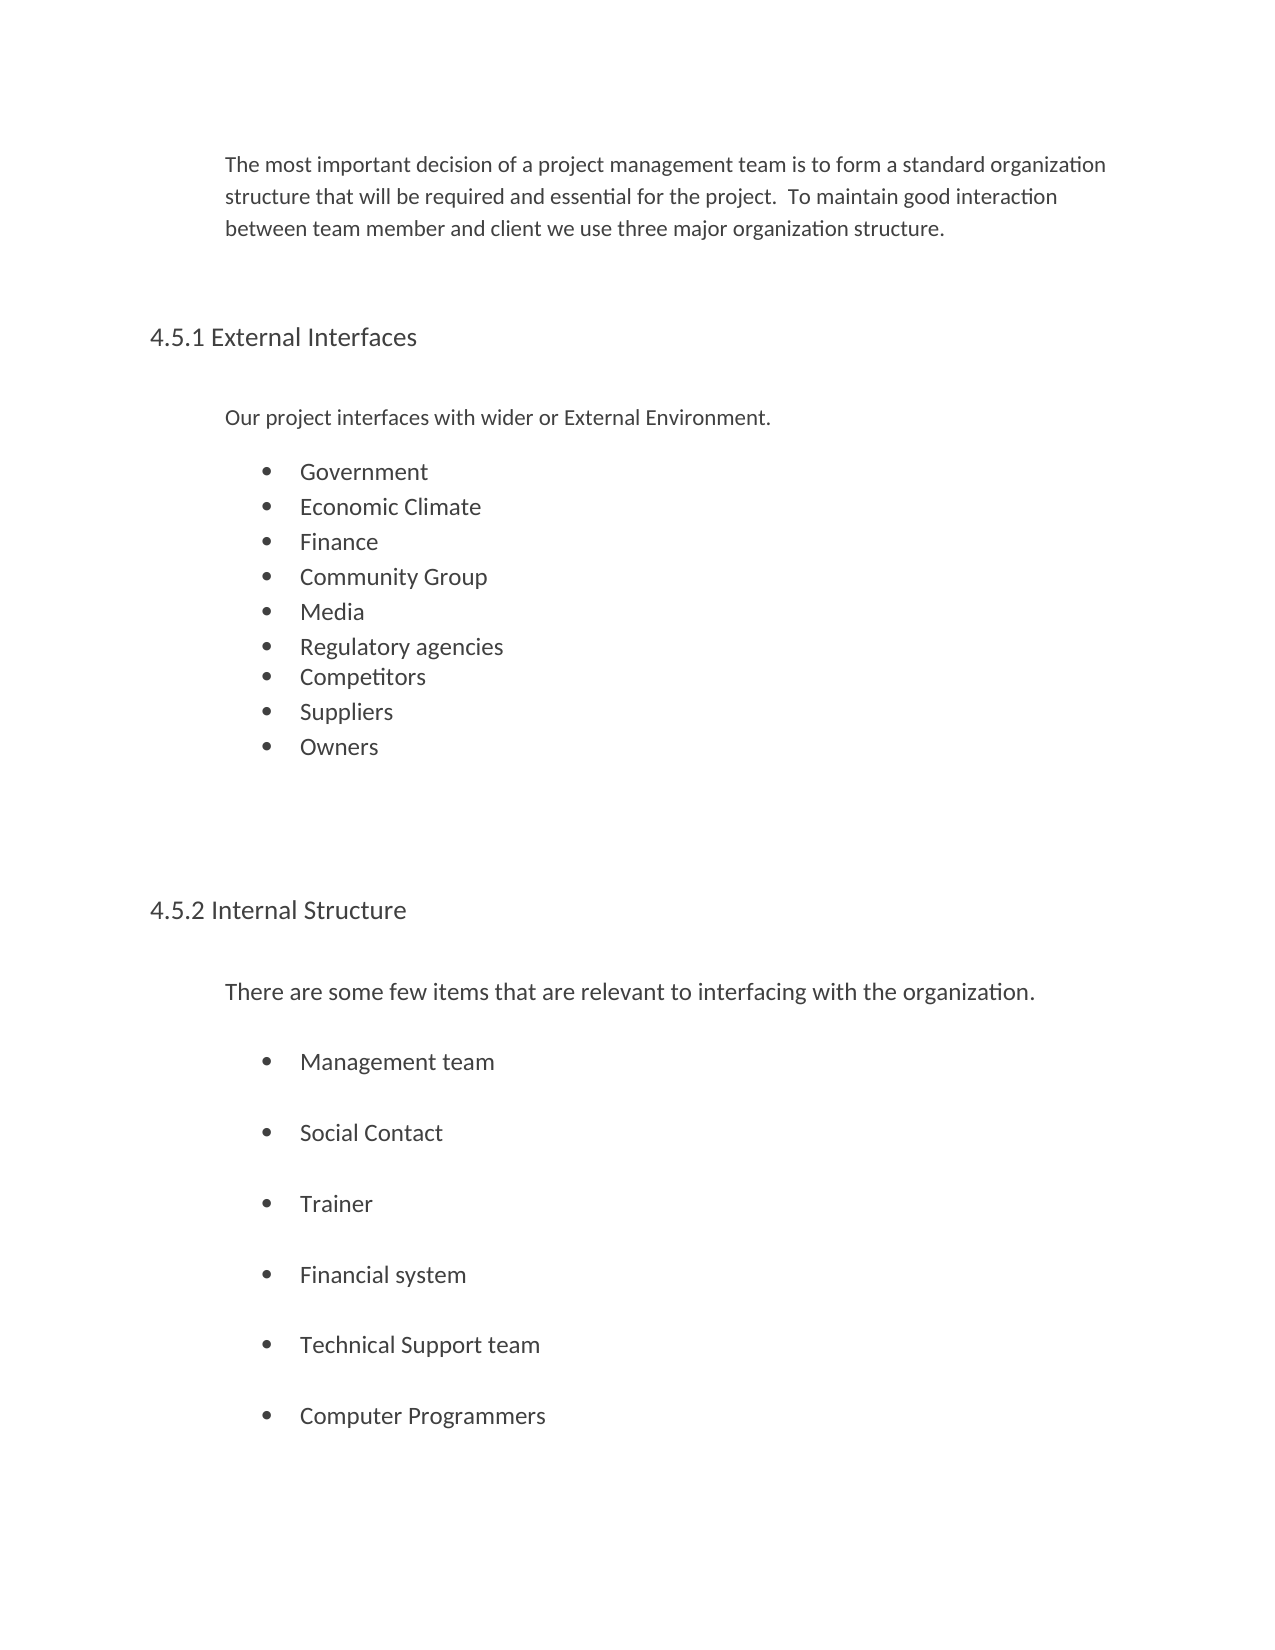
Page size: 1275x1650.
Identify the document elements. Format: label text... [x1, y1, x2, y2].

text The most important decision of a project management team is to form a standard organization structure that will be required and essential for the project. To maintain good interaction between team member and client we use three major organization structure. [225, 150, 1125, 242]
list Financial system [262, 1259, 1122, 1289]
text Our project interfaces with wider or External Environment. [225, 403, 1125, 431]
list Social Contact [262, 1117, 1122, 1148]
text There are some few items that are relevant to interfacing with the organization. [225, 976, 1122, 1006]
list Community Group [262, 561, 1125, 591]
list Suppliers [262, 696, 1125, 727]
subtitle 4.5.2 Internal Structure [150, 893, 1125, 926]
list Computer Programmers [262, 1400, 1122, 1431]
list Government [262, 456, 1125, 486]
list Management team [262, 1047, 1122, 1077]
list Owners [262, 731, 1125, 762]
list Regulatory agencies [262, 631, 1125, 661]
list Economic Climate [262, 491, 1125, 521]
list Trainer [262, 1188, 1122, 1218]
subtitle 4.5.1 External Interfaces [150, 320, 1125, 353]
list Media [262, 596, 1125, 626]
list Technical Support team [262, 1329, 1122, 1360]
list Finance [262, 526, 1125, 556]
list Competitors [262, 661, 1125, 692]
